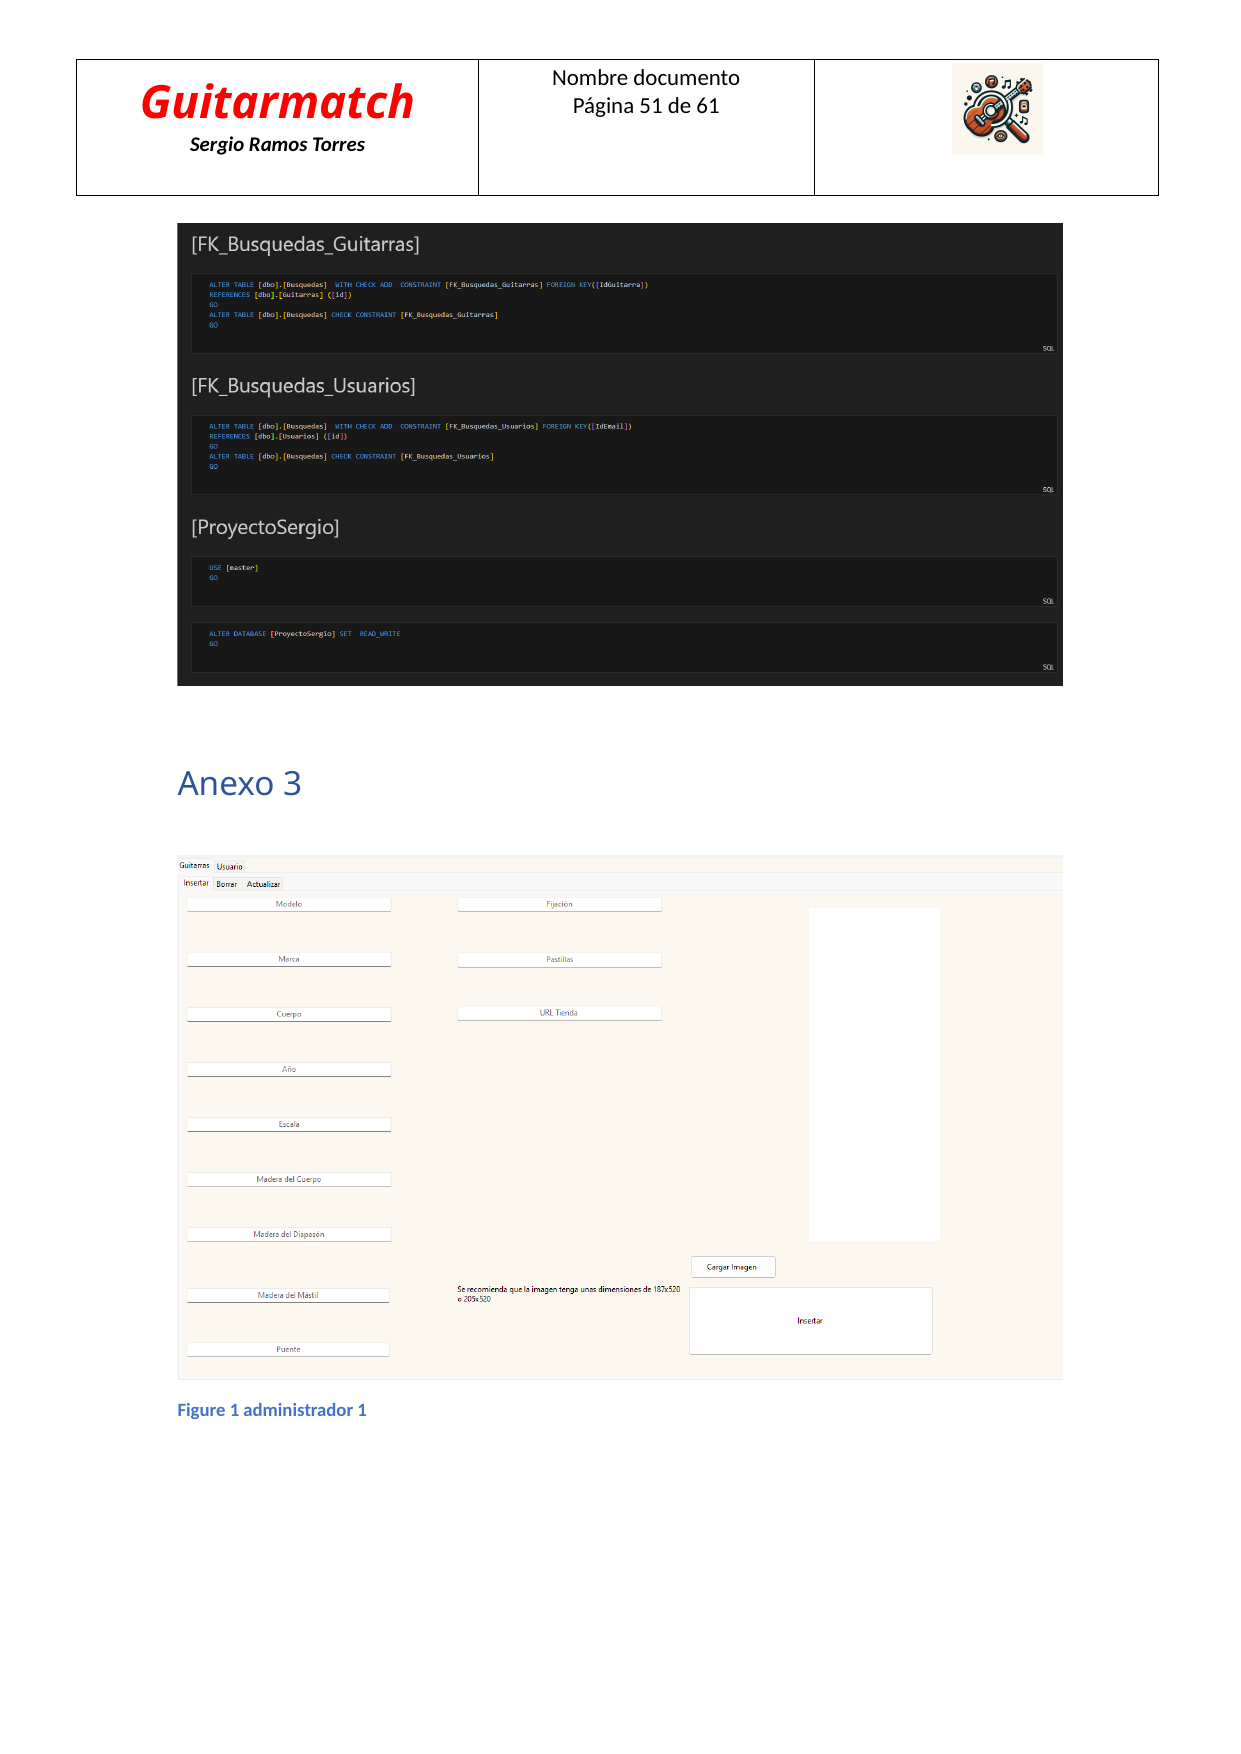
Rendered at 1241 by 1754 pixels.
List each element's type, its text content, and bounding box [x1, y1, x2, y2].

picture [177, 223, 1063, 686]
subtitle Anexo 3 [177, 760, 1063, 805]
picture [951, 63, 1043, 155]
picture [177, 855, 1063, 1380]
text Figure 1 administrador 1 [177, 1398, 1063, 1421]
